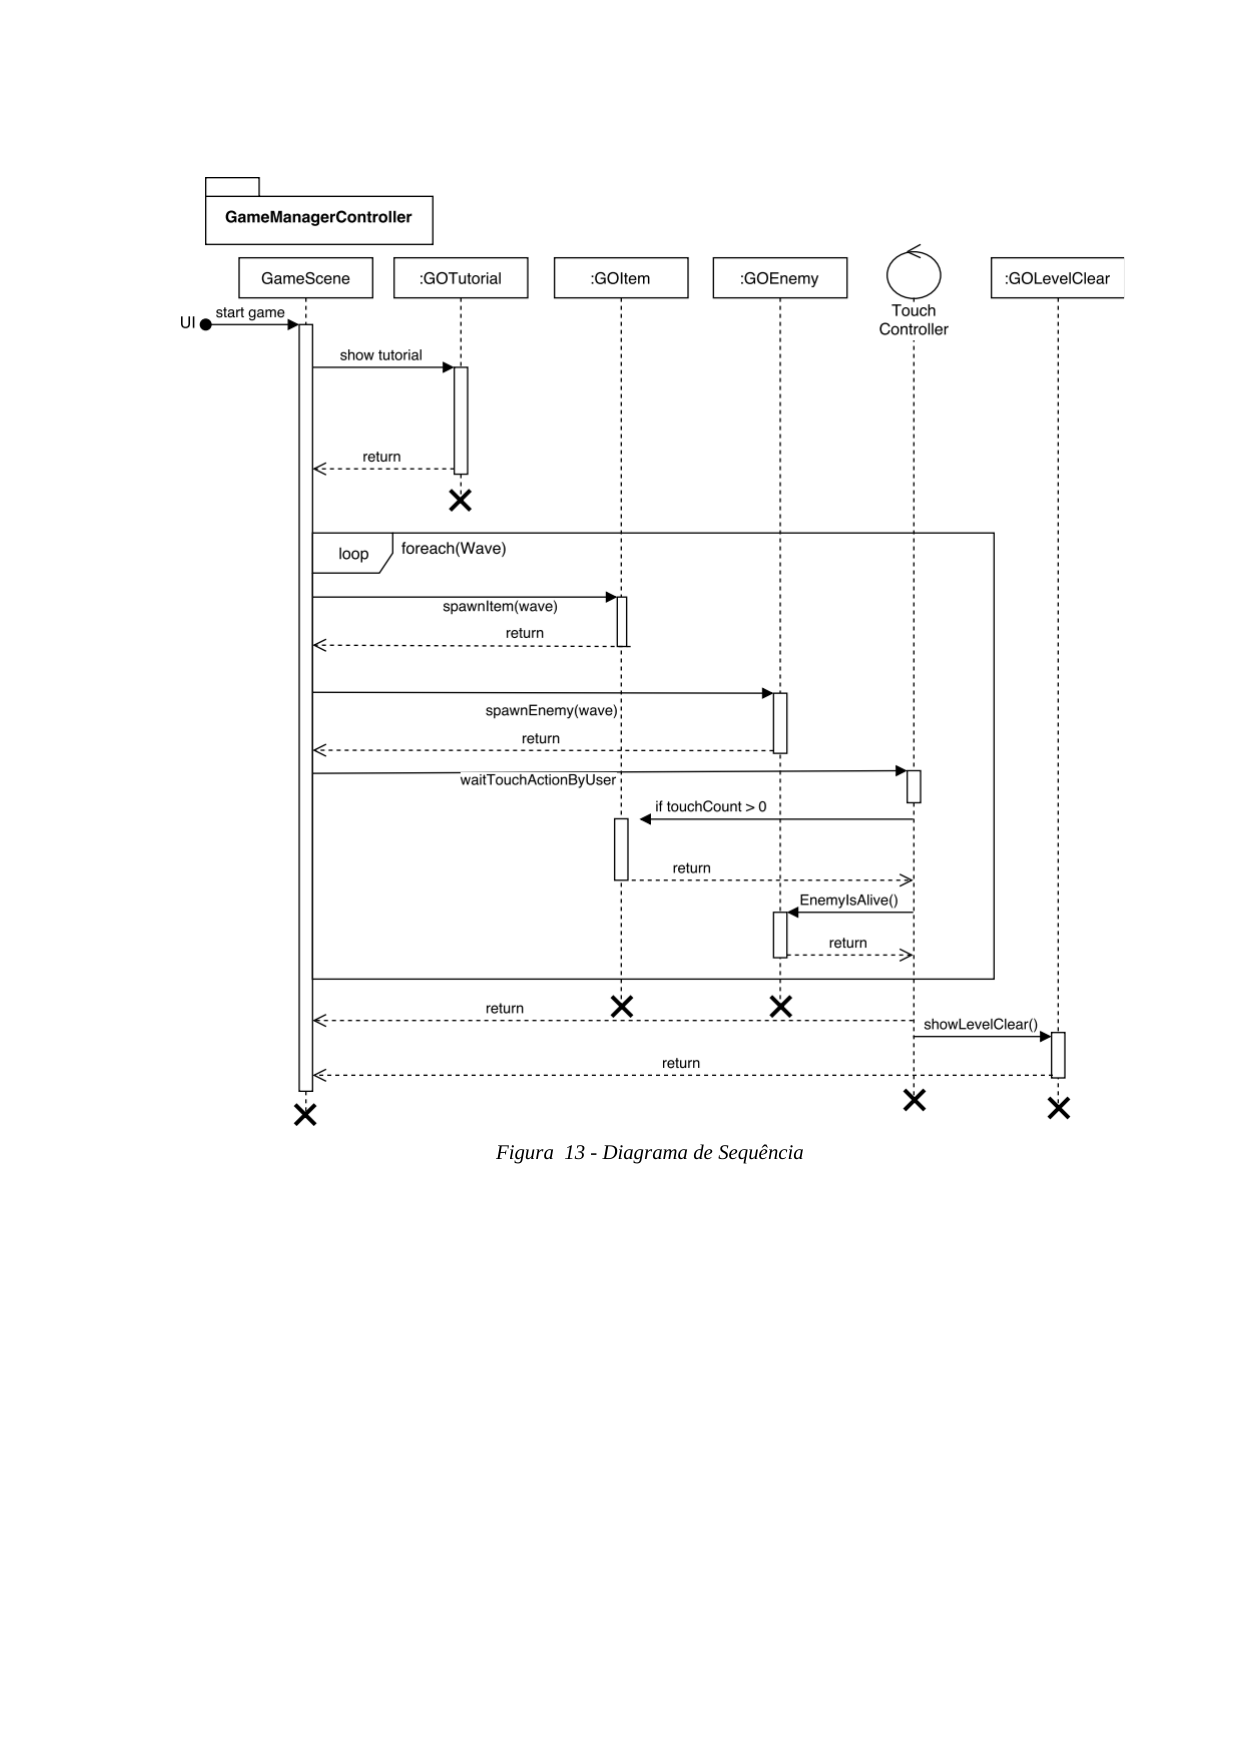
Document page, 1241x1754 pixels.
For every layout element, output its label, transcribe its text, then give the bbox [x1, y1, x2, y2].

text Figura 13 - Diagrama de Sequência [177, 1140, 1122, 1164]
